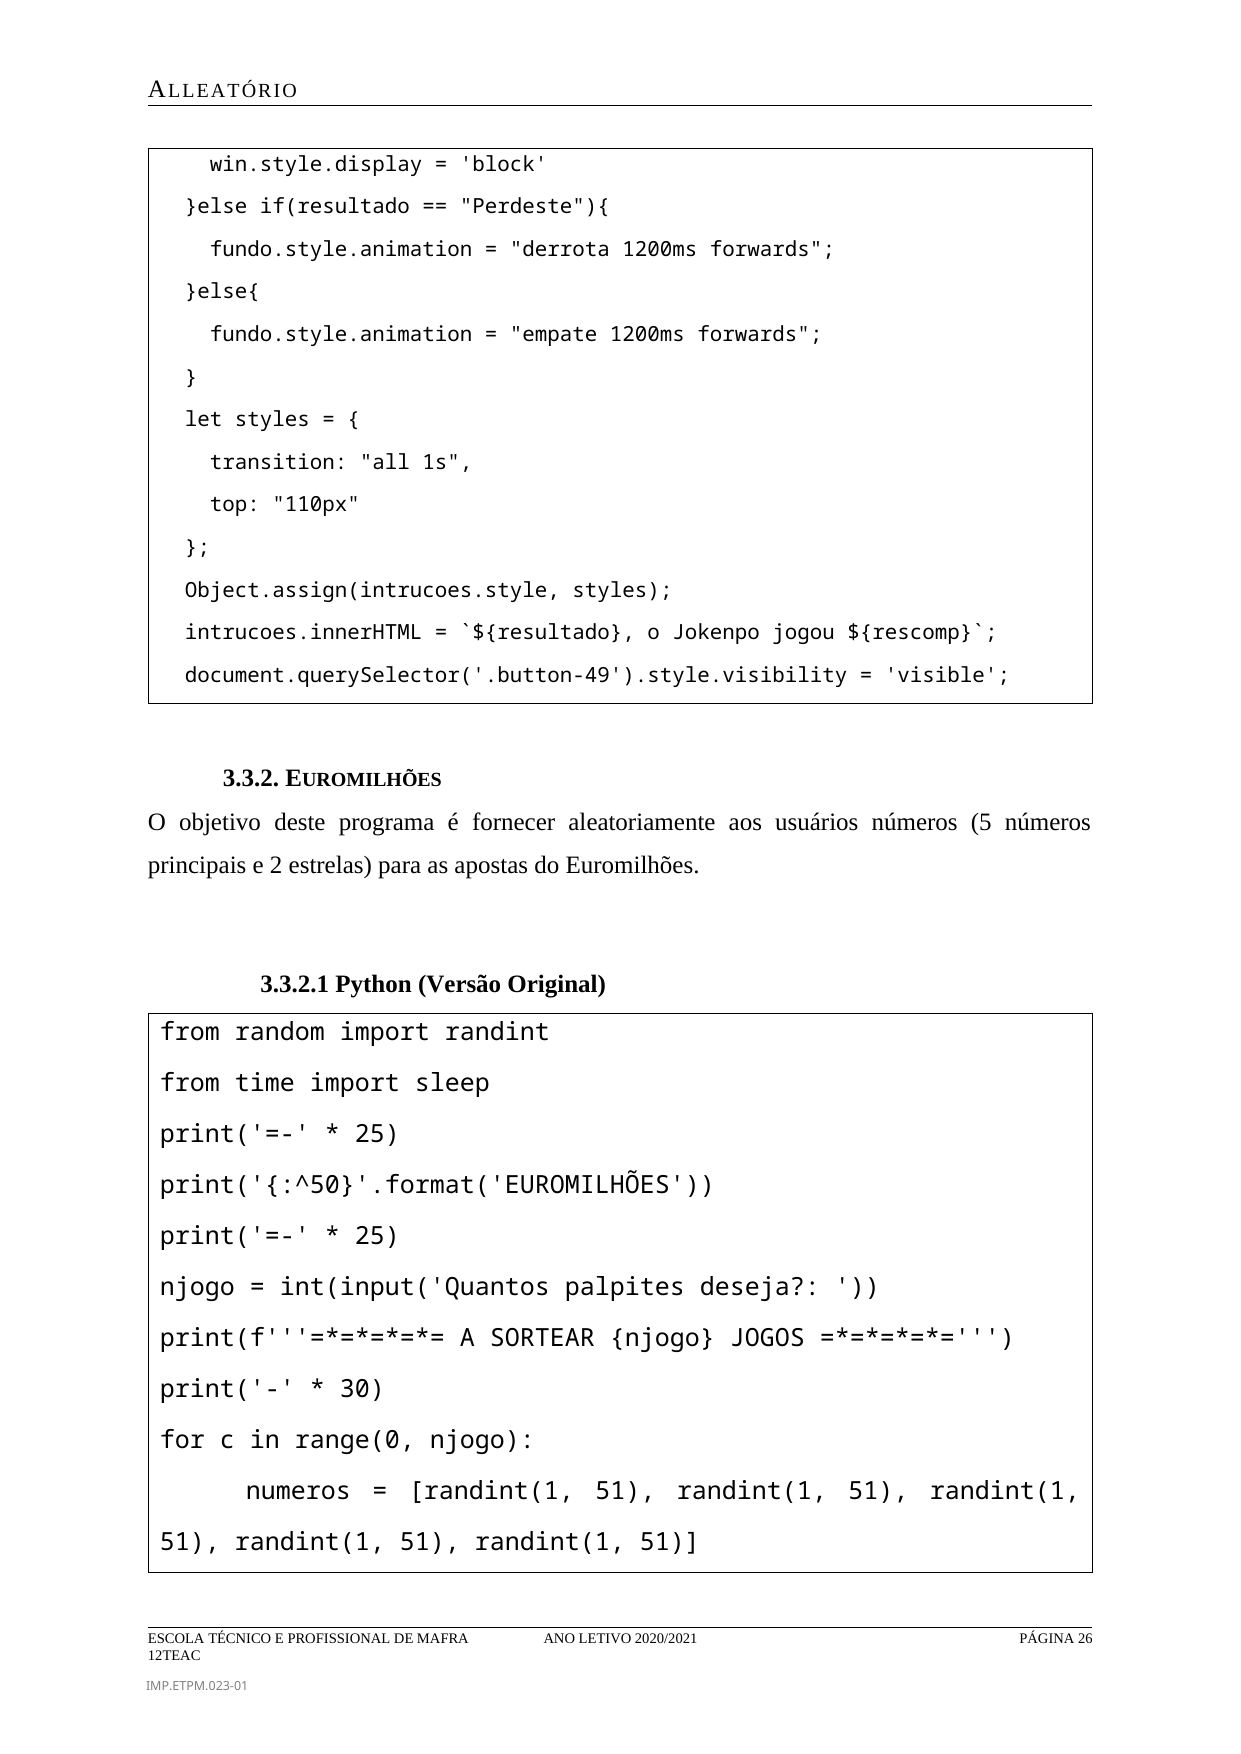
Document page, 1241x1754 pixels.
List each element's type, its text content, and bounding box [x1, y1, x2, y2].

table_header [149, 149, 1092, 703]
subtitle Euromilhões [223, 763, 1092, 792]
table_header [149, 1014, 1092, 1572]
subtitle Python (Versão Original) [260, 969, 1092, 998]
text O objetivo deste programa é fornecer aleatoriamente aos usuários números (5 números principais e 2 estrelas) para as apostas do Euromilhões. [148, 807, 1092, 878]
